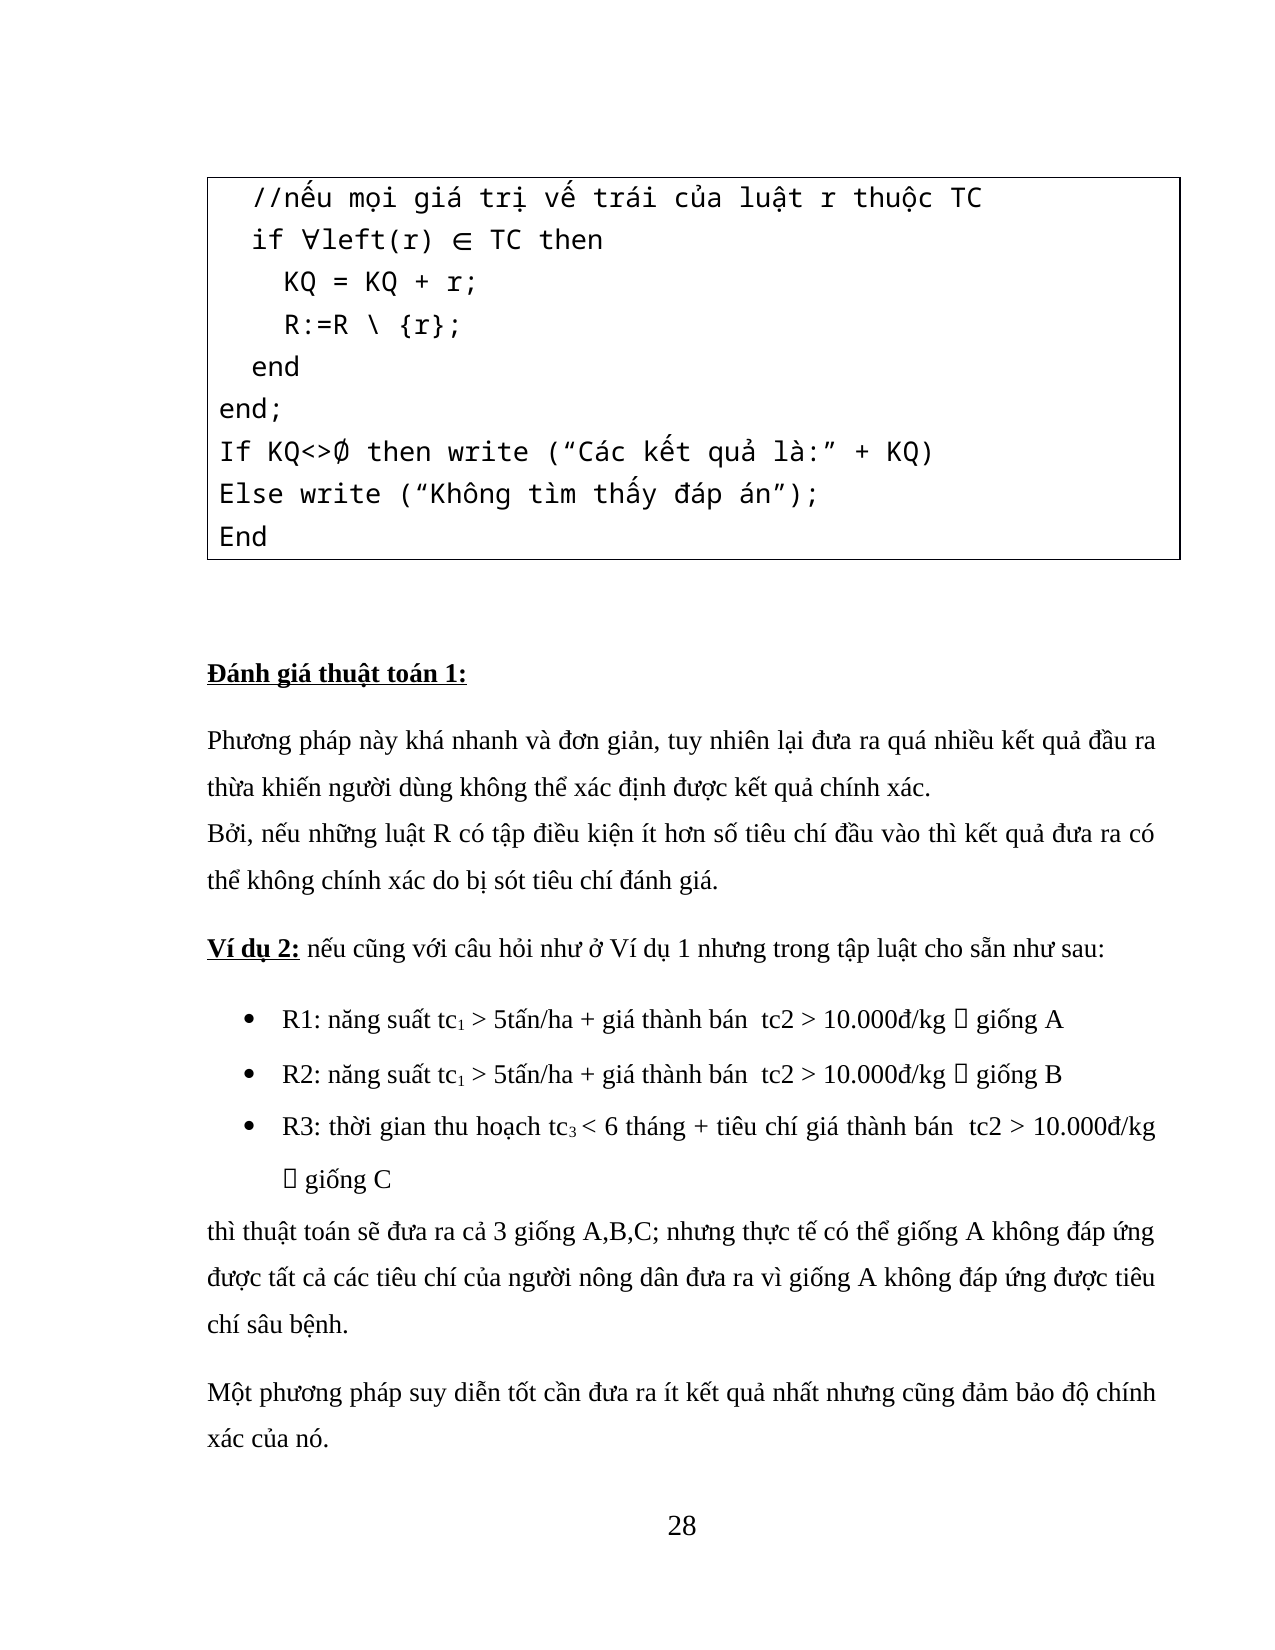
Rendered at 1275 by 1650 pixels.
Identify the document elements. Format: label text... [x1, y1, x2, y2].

text Đánh giá thuật toán 1: [207, 657, 1157, 688]
text Ví dụ 2: nếu cũng với câu hỏi như ở Ví dụ 1 nhưng trong tập luật cho sẵn như sau: [207, 932, 1157, 963]
text Phương pháp này khá nhanh và đơn giản, tuy nhiên lại đưa ra quá nhiều kết quả đầu ra thừa khiến người dùng không thể xác định được kết quả chính xác. [207, 724, 1157, 802]
list R3: thời gian thu hoạch tc3 < 6 tháng + tiêu chí giá thành bán tc2 > 10.000đ/kg  giống C [244, 1110, 1157, 1196]
list R1: năng suất tc1 > 5tấn/ha + giá thành bán tc2 > 10.000đ/kg  giống A [244, 999, 1157, 1036]
text Bởi, nếu những luật R có tập điều kiện ít hơn số tiêu chí đầu vào thì kết quả đưa ra có thể không chính xác do bị sót tiêu chí đánh giá. [207, 818, 1157, 895]
text Một phương pháp suy diễn tốt cần đưa ra ít kết quả nhất nhưng cũng đảm bảo độ chính xác của nó. [207, 1376, 1157, 1453]
list R2: năng suất tc1 > 5tấn/ha + giá thành bán tc2 > 10.000đ/kg  giống B [244, 1054, 1157, 1091]
text thì thuật toán sẽ đưa ra cả 3 giống A,B,C; nhưng thực tế có thể giống A không đáp ứng được tất cả các tiêu chí của người nông dân đưa ra vì giống A không đáp ứng được tiêu chí sâu bệnh. [207, 1215, 1157, 1339]
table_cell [208, 178, 1179, 559]
